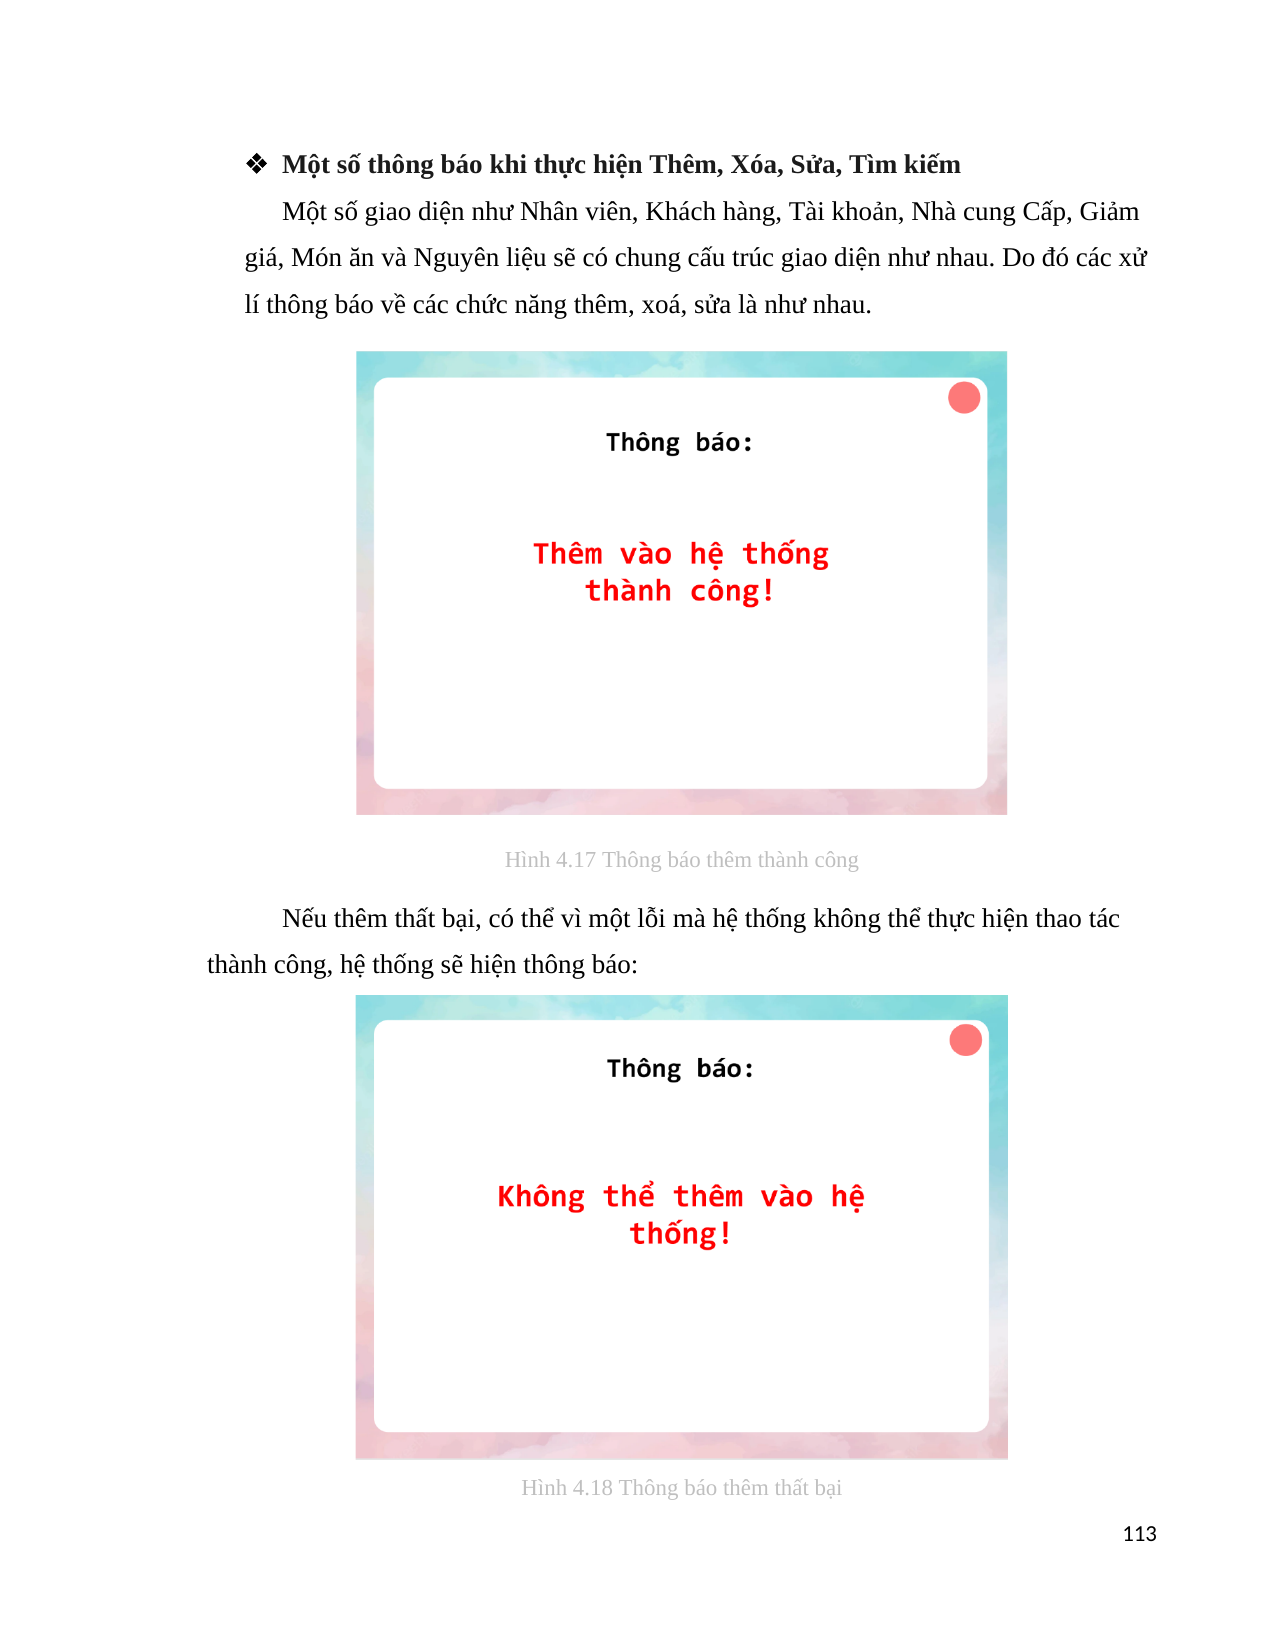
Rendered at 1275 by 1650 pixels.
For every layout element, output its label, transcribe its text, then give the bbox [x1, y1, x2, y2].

picture [356, 351, 1008, 815]
text Hình 4.17 Thông báo thêm thành công [207, 846, 1157, 872]
list Một số thông báo khi thực hiện Thêm, Xóa, Sửa, Tìm kiếm [244, 148, 1157, 179]
text Hình 4.18 Thông báo thêm thất bại [207, 1474, 1157, 1500]
picture [355, 995, 1008, 1460]
text Một số giao diện như Nhân viên, Khách hàng, Tài khoản, Nhà cung Cấp, Giảm giá, Món ăn và Nguyên liệu sẽ có chung cấu trúc giao diện như nhau. Do đó các xử lí thông báo về các chức năng thêm, xoá, sửa là như nhau. [244, 194, 1157, 319]
text Nếu thêm thất bại, có thể vì một lỗi mà hệ thống không thể thực hiện thao tác thành công, hệ thống sẽ hiện thông báo: [207, 902, 1157, 979]
